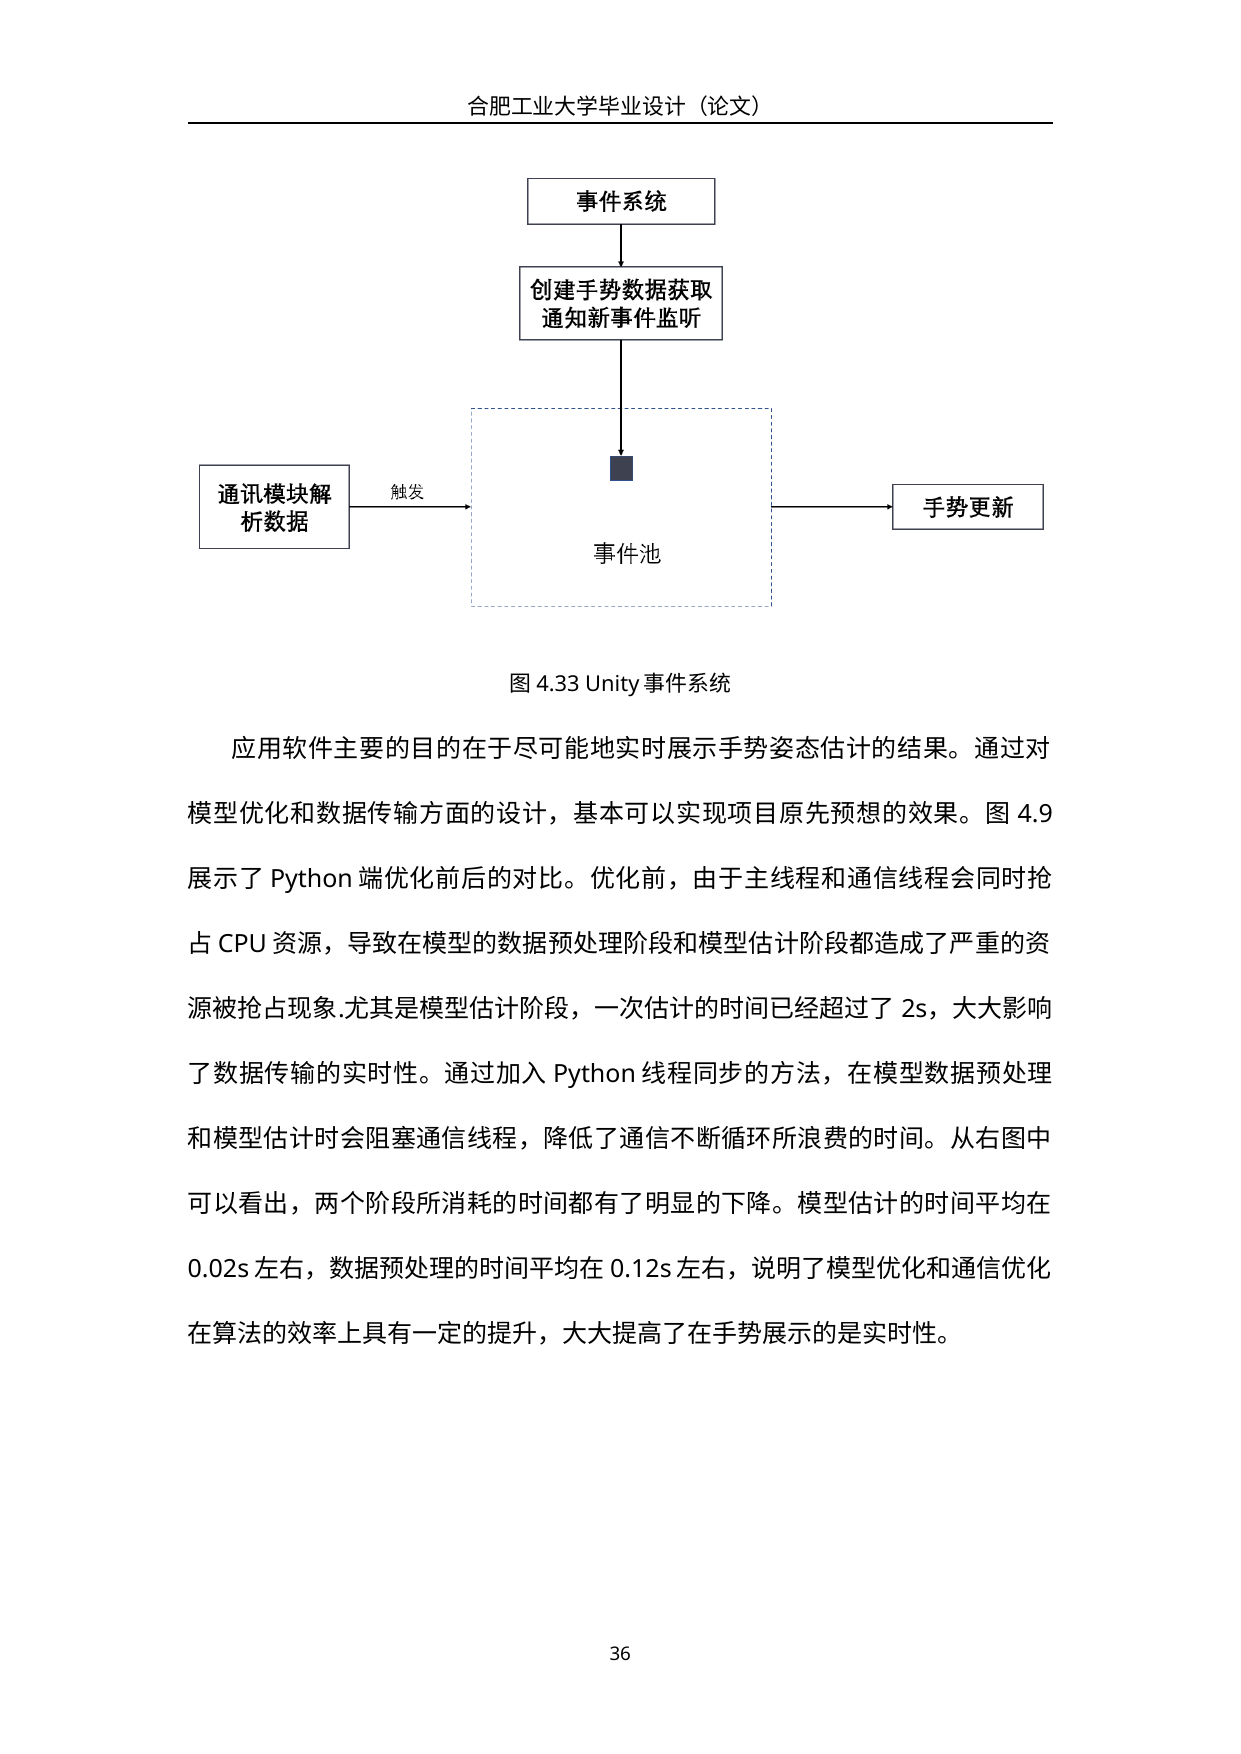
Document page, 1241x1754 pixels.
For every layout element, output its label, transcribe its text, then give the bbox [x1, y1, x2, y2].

text 应用软件主要的目的在于尽可能地实时展示手势姿态估计的结果。通过对模型优化和数据传输方面的设计，基本可以实现项目原先预想的效果。图4.9展示了Python端优化前后的对比。优化前，由于主线程和通信线程会同时抢占CPU资源，导致在模型的数据预处理阶段和模型估计阶段都造成了严重的资源被抢占现象.尤其是模型估计阶段，一次估计的时间已经超过了2s，大大影响了数据传输的实时性。通过加入Python线程同步的方法，在模型数据预处理和模型估计时会阻塞通信线程，降低了通信不断循环所浪费的时间。从右图中可以看出，两个阶段所消耗的时间都有了明显的下降。模型估计的时间平均在0.02s左右，数据预处理的时间平均在0.12s左右，说明了模型优化和通信优化在算法的效率上具有一定的提升，大大提高了在手势展示的是实时性。 [187, 714, 1053, 1364]
picture [187, 162, 1053, 621]
